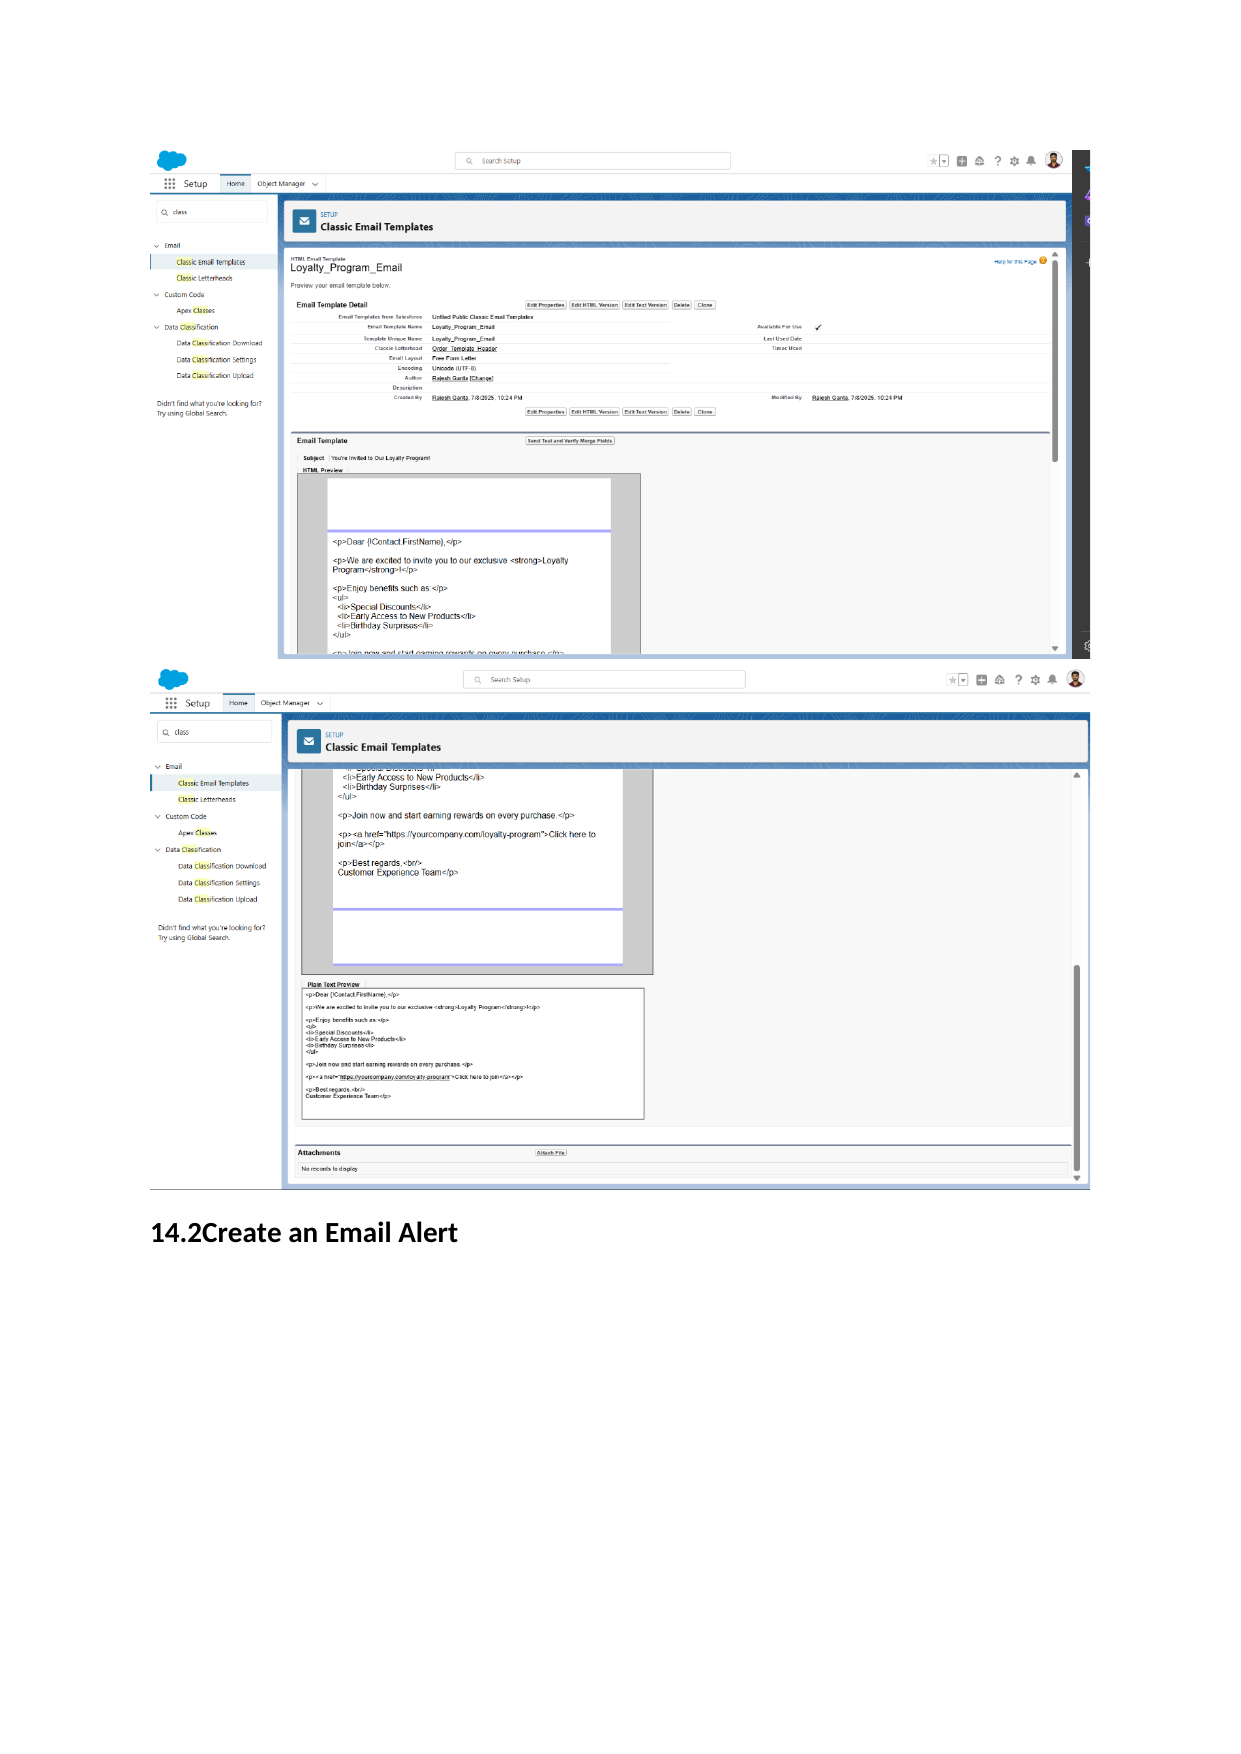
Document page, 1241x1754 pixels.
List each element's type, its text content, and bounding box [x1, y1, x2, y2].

picture [150, 150, 1091, 659]
text 14.2Create an Email Alert [150, 1214, 1090, 1250]
picture [150, 666, 1091, 1190]
